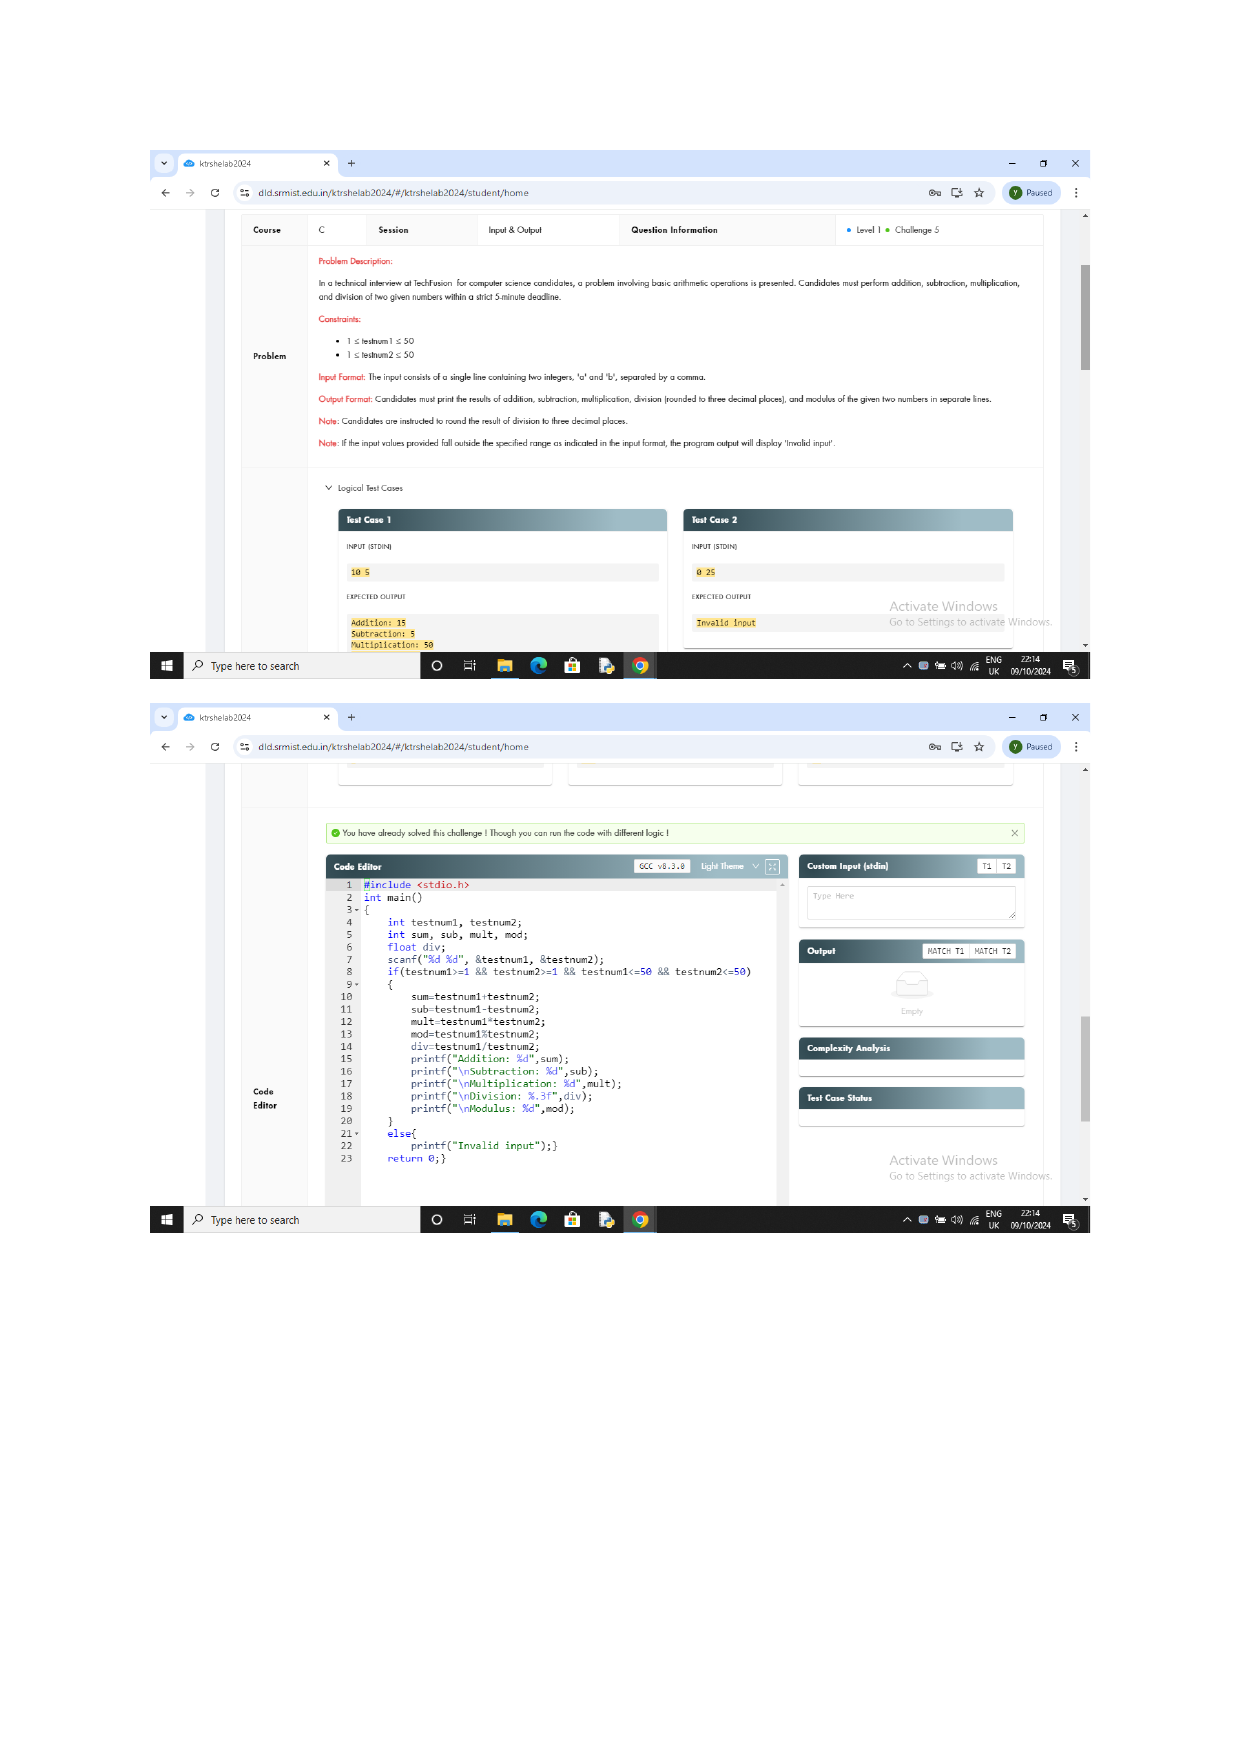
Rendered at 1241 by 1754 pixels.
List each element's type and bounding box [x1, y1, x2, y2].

picture [150, 703, 1091, 1233]
picture [150, 150, 1091, 679]
